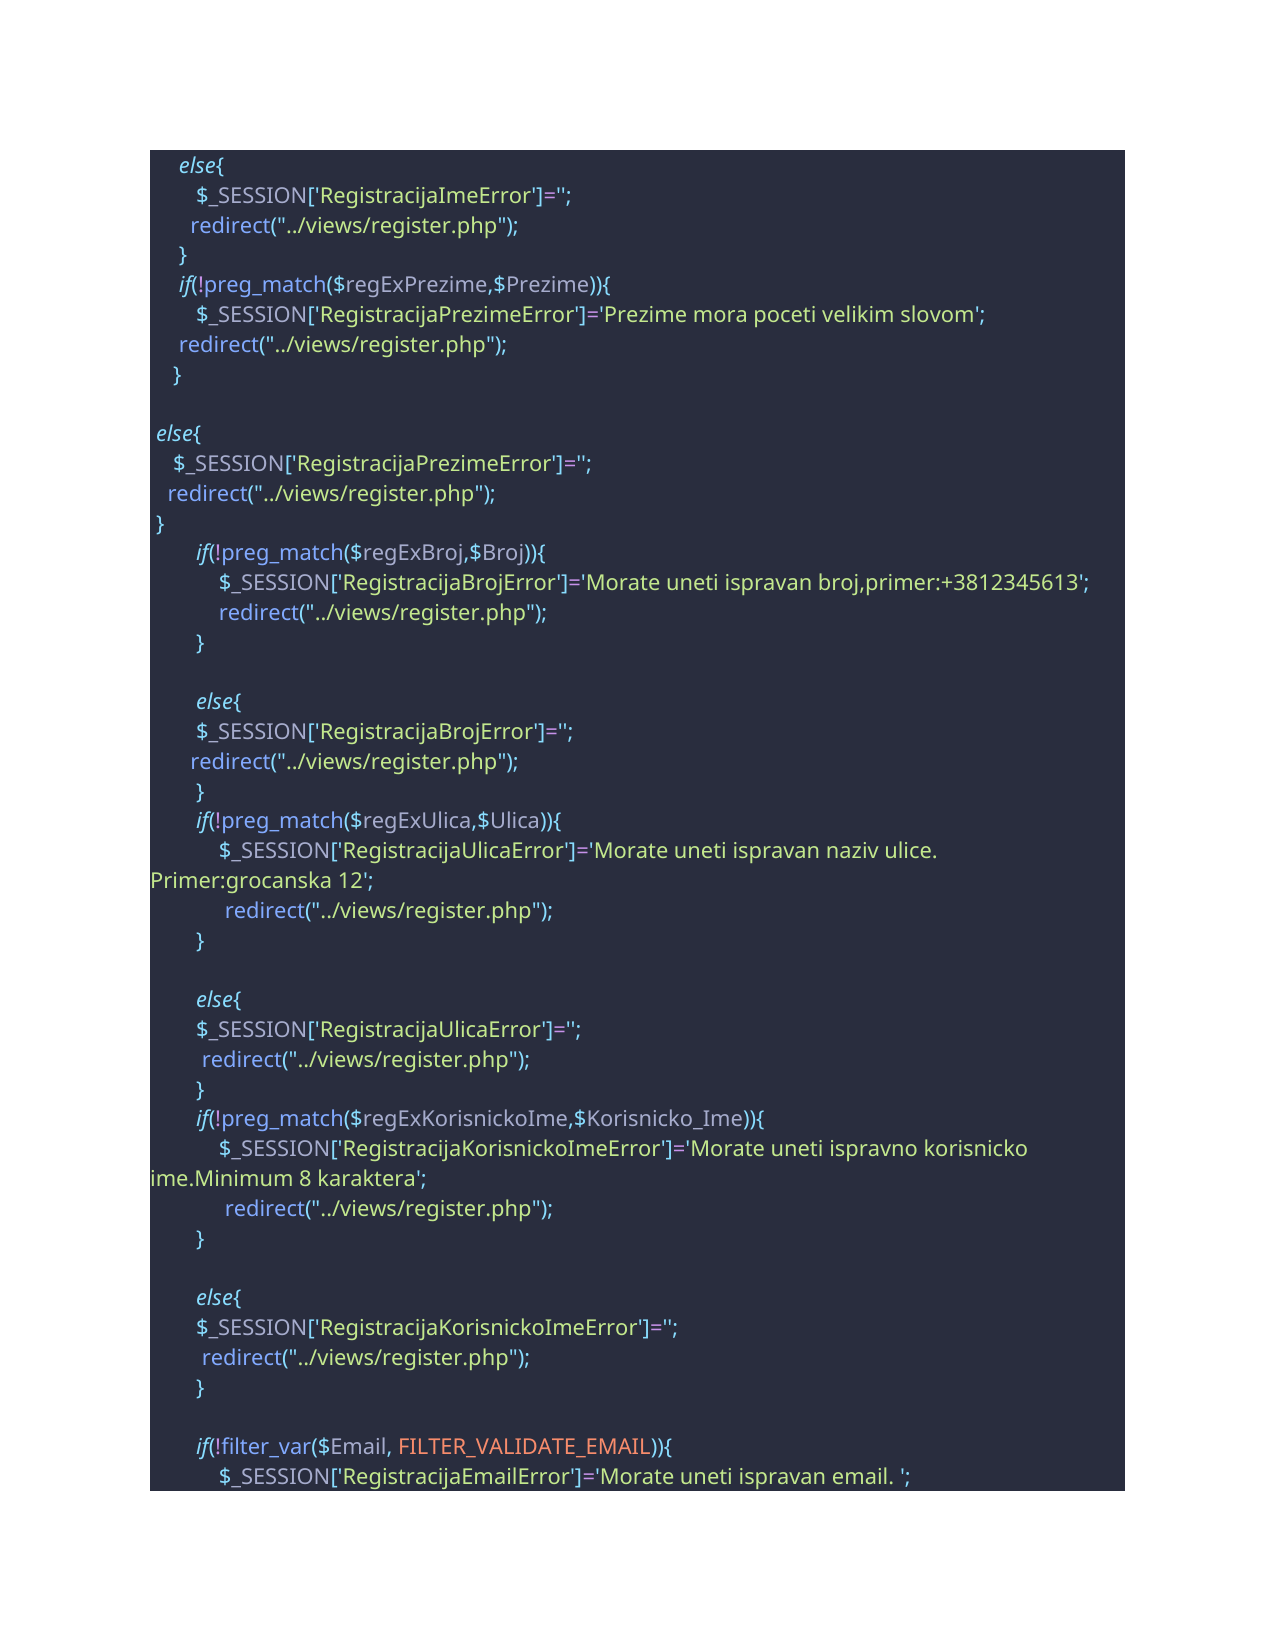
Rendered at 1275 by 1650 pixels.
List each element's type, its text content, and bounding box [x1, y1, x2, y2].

text if(!preg_match($regExBroj,$Broj)){ [150, 537, 1125, 567]
text $_SESSION['RegistracijaKorisnickoImeError']='Morate uneti ispravno korisnicko ime.Minimum 8 karaktera'; [150, 1133, 1125, 1193]
text redirect("../views/register.php"); [150, 1342, 1125, 1371]
text $_SESSION['RegistracijaEmailError']='Morate uneti ispravan email. '; [150, 1461, 1125, 1491]
text } [150, 239, 1125, 269]
text } [150, 776, 1125, 805]
text if(!filter_var($Email, FILTER_VALIDATE_EMAIL)){ [150, 1431, 1125, 1461]
text redirect("../views/register.php"); [150, 597, 1125, 627]
text else{ [150, 1282, 1125, 1312]
text else{ [150, 686, 1125, 716]
text redirect("../views/register.php"); [150, 478, 1125, 507]
text $_SESSION['RegistracijaImeError']=''; [150, 180, 1125, 209]
text } [150, 1371, 1125, 1401]
text if(!preg_match($regExUlica,$Ulica)){ [150, 805, 1125, 835]
text } [150, 627, 1125, 656]
text redirect("../views/register.php"); [150, 746, 1125, 776]
text $_SESSION['RegistracijaBrojError']='Morate uneti ispravan broj,primer:+3812345613'; [150, 567, 1125, 597]
text $_SESSION['RegistracijaPrezimeError']='Prezime mora poceti velikim slovom'; [150, 299, 1125, 329]
text redirect("../views/register.php"); [150, 895, 1125, 924]
text else{ [150, 418, 1125, 448]
text redirect("../views/register.php"); [150, 209, 1125, 239]
text if(!preg_match($regExPrezime,$Prezime)){ [150, 269, 1125, 299]
text redirect("../views/register.php"); [150, 1044, 1125, 1073]
text if(!preg_match($regExKorisnickoIme,$Korisnicko_Ime)){ [150, 1103, 1125, 1133]
text } [150, 507, 1125, 537]
text $_SESSION['RegistracijaBrojError']=''; [150, 716, 1125, 746]
text $_SESSION['RegistracijaPrezimeError']=''; [150, 448, 1125, 478]
text else{ [150, 150, 1125, 180]
text redirect("../views/register.php"); [150, 329, 1125, 358]
text $_SESSION['RegistracijaKorisnickoImeError']=''; [150, 1312, 1125, 1342]
text } [150, 1222, 1125, 1252]
text $_SESSION['RegistracijaUlicaError']='Morate uneti ispravan naziv ulice. Primer:grocanska 12'; [150, 835, 1125, 895]
text redirect("../views/register.php"); [150, 1193, 1125, 1222]
text $_SESSION['RegistracijaUlicaError']=''; [150, 1014, 1125, 1044]
text } [150, 924, 1125, 954]
text } [150, 1073, 1125, 1103]
text else{ [150, 984, 1125, 1014]
text } [150, 358, 1125, 388]
